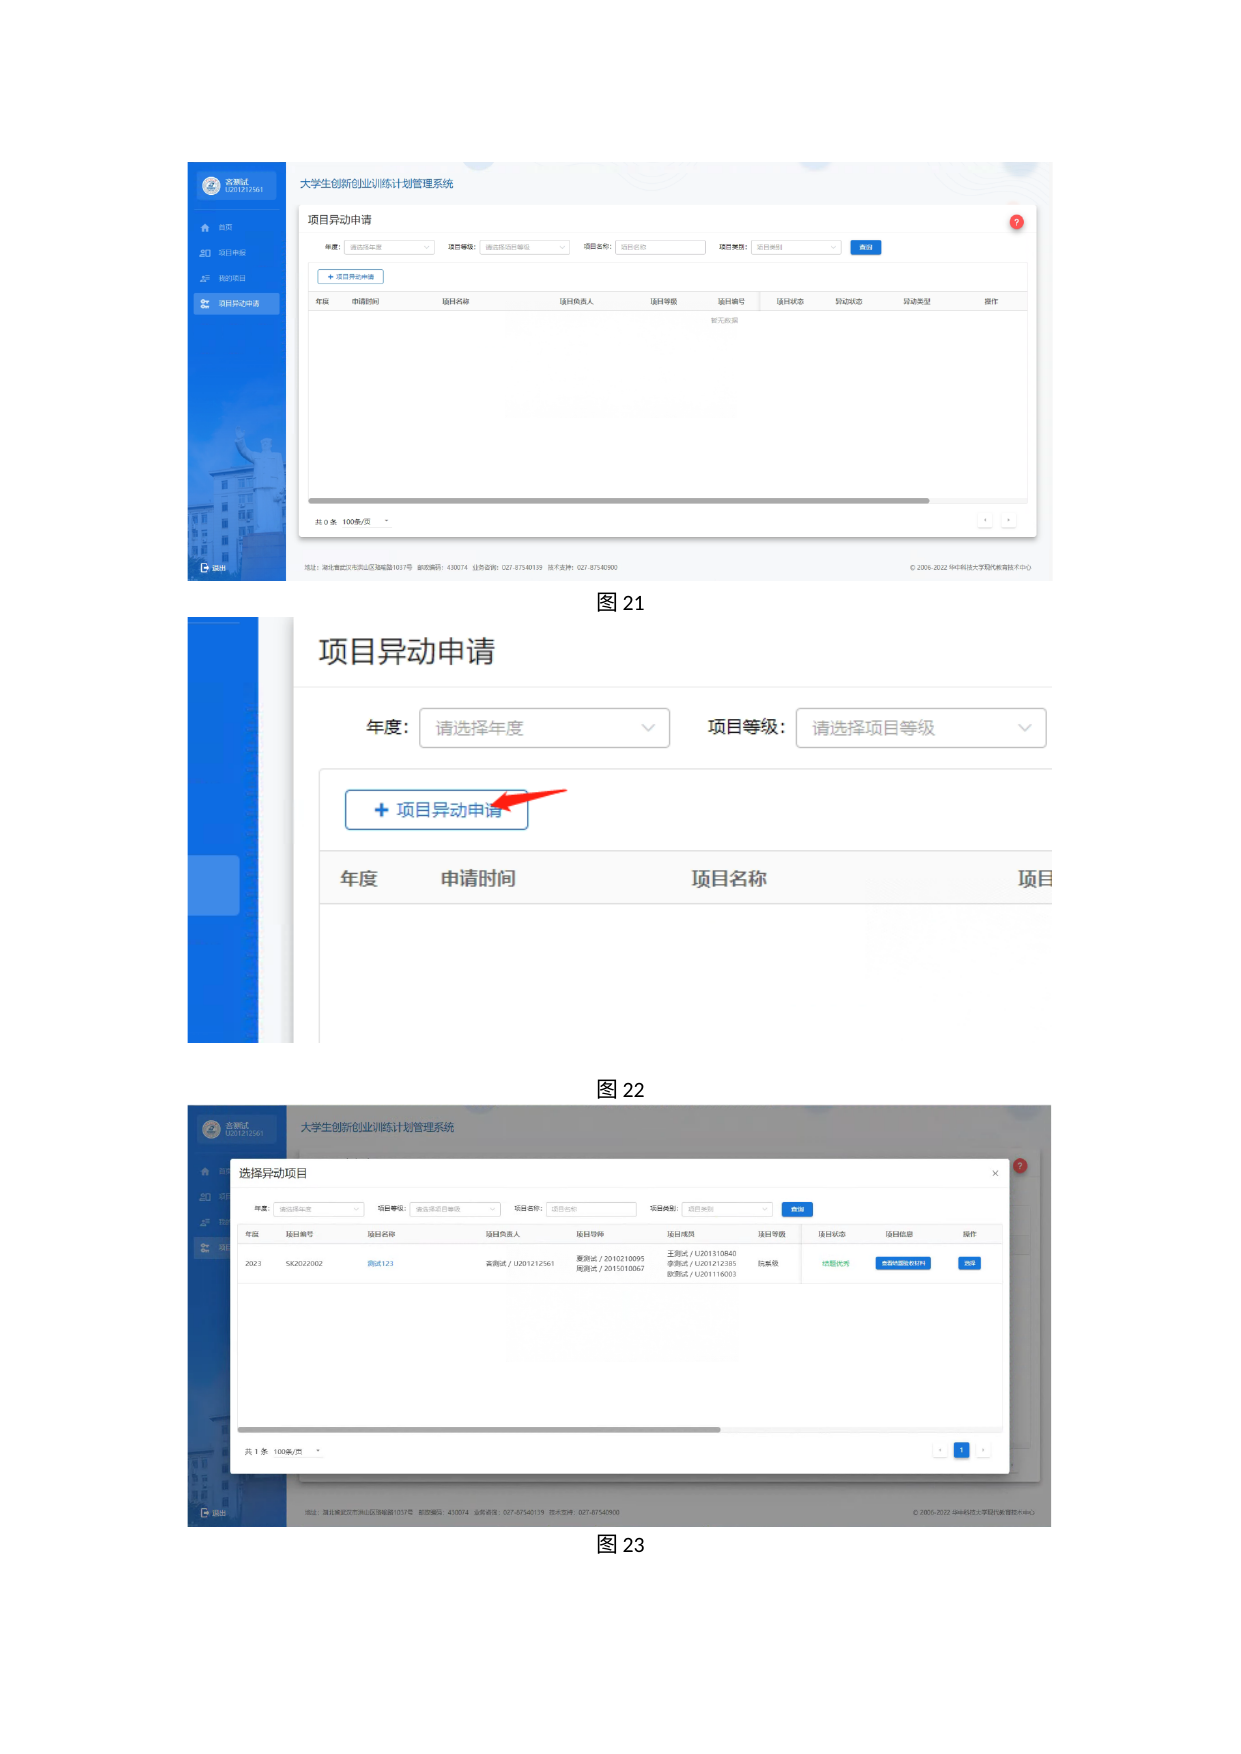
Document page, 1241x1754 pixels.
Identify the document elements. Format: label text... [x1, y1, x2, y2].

picture [187, 162, 1053, 581]
text 图23 [187, 1527, 1053, 1559]
picture [187, 617, 1052, 1043]
text 图22 [187, 1072, 1053, 1104]
text 图21 [187, 584, 1053, 617]
picture [187, 1104, 1052, 1527]
